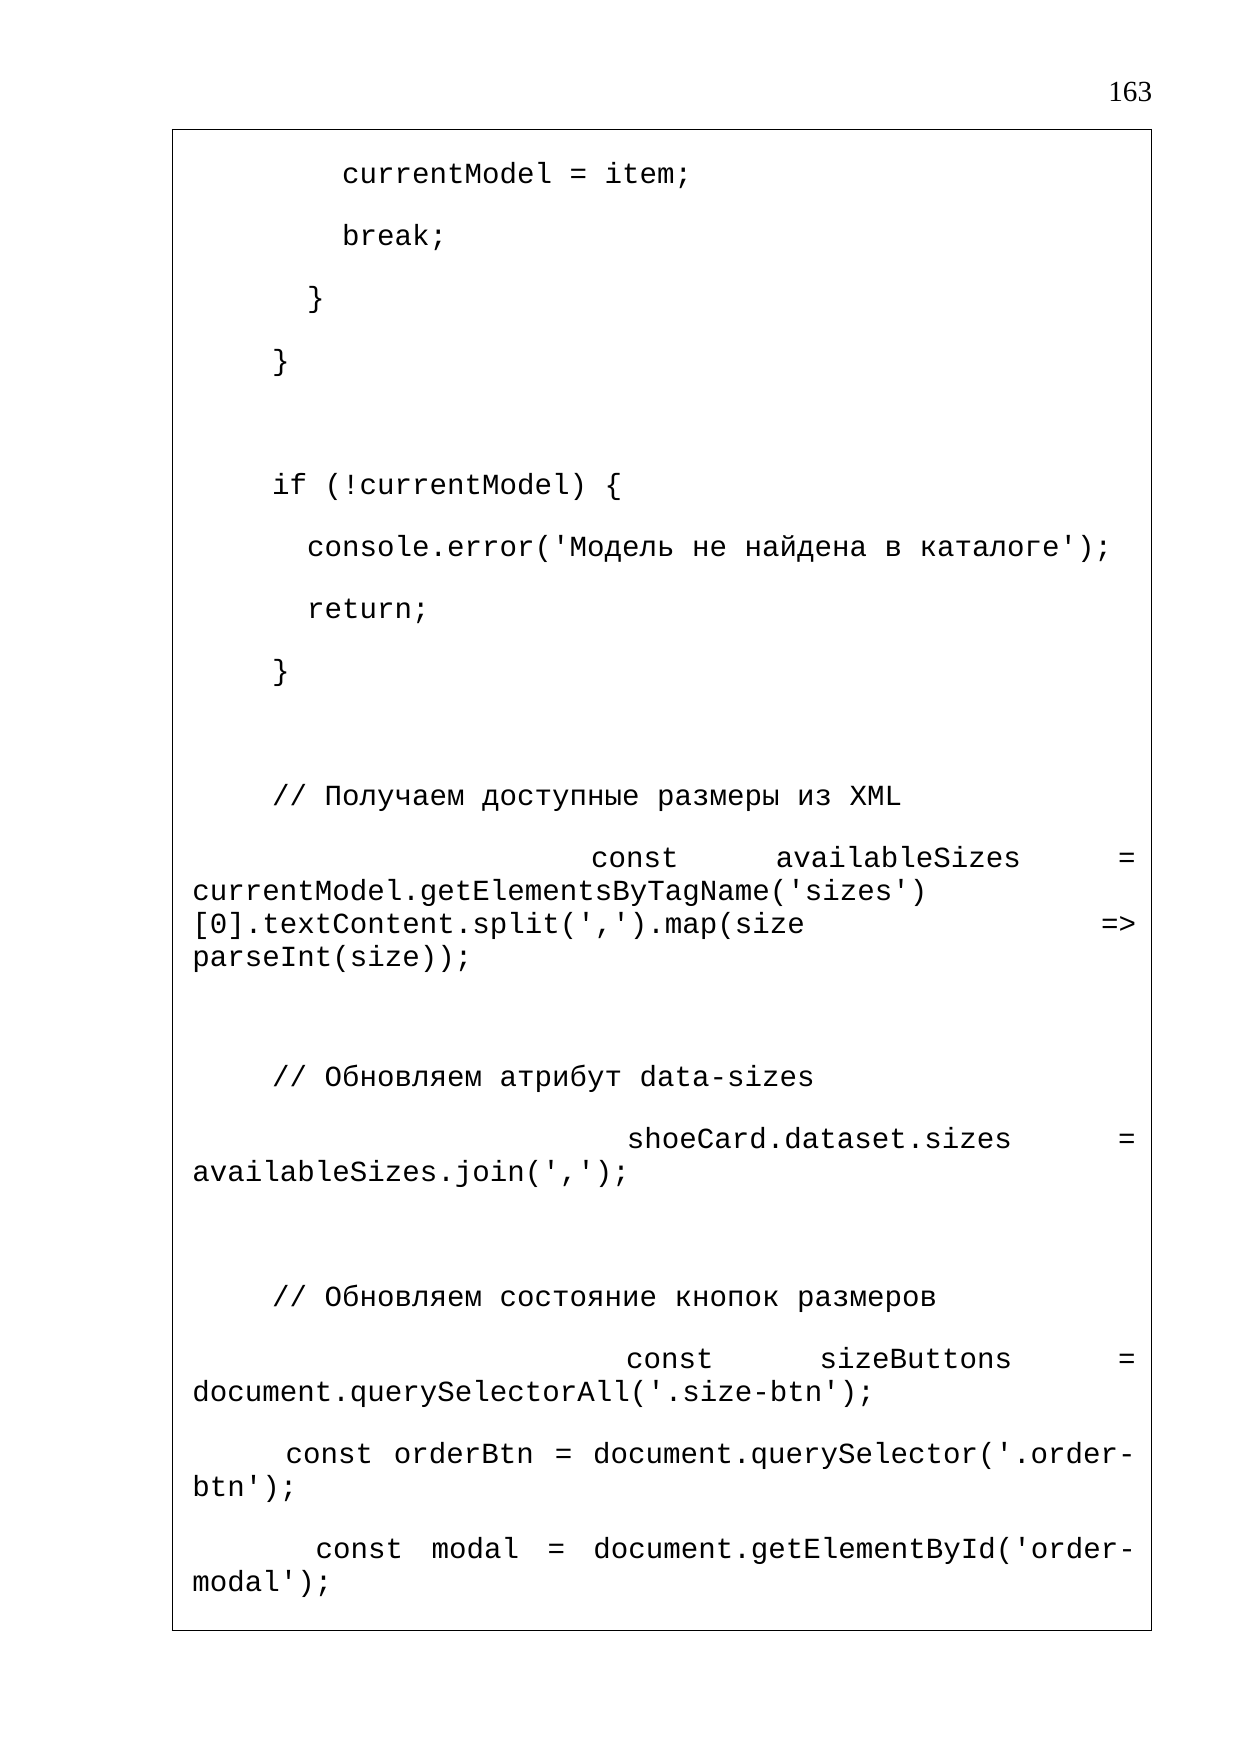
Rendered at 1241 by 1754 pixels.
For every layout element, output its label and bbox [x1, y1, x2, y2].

table_header [173, 130, 1151, 1630]
